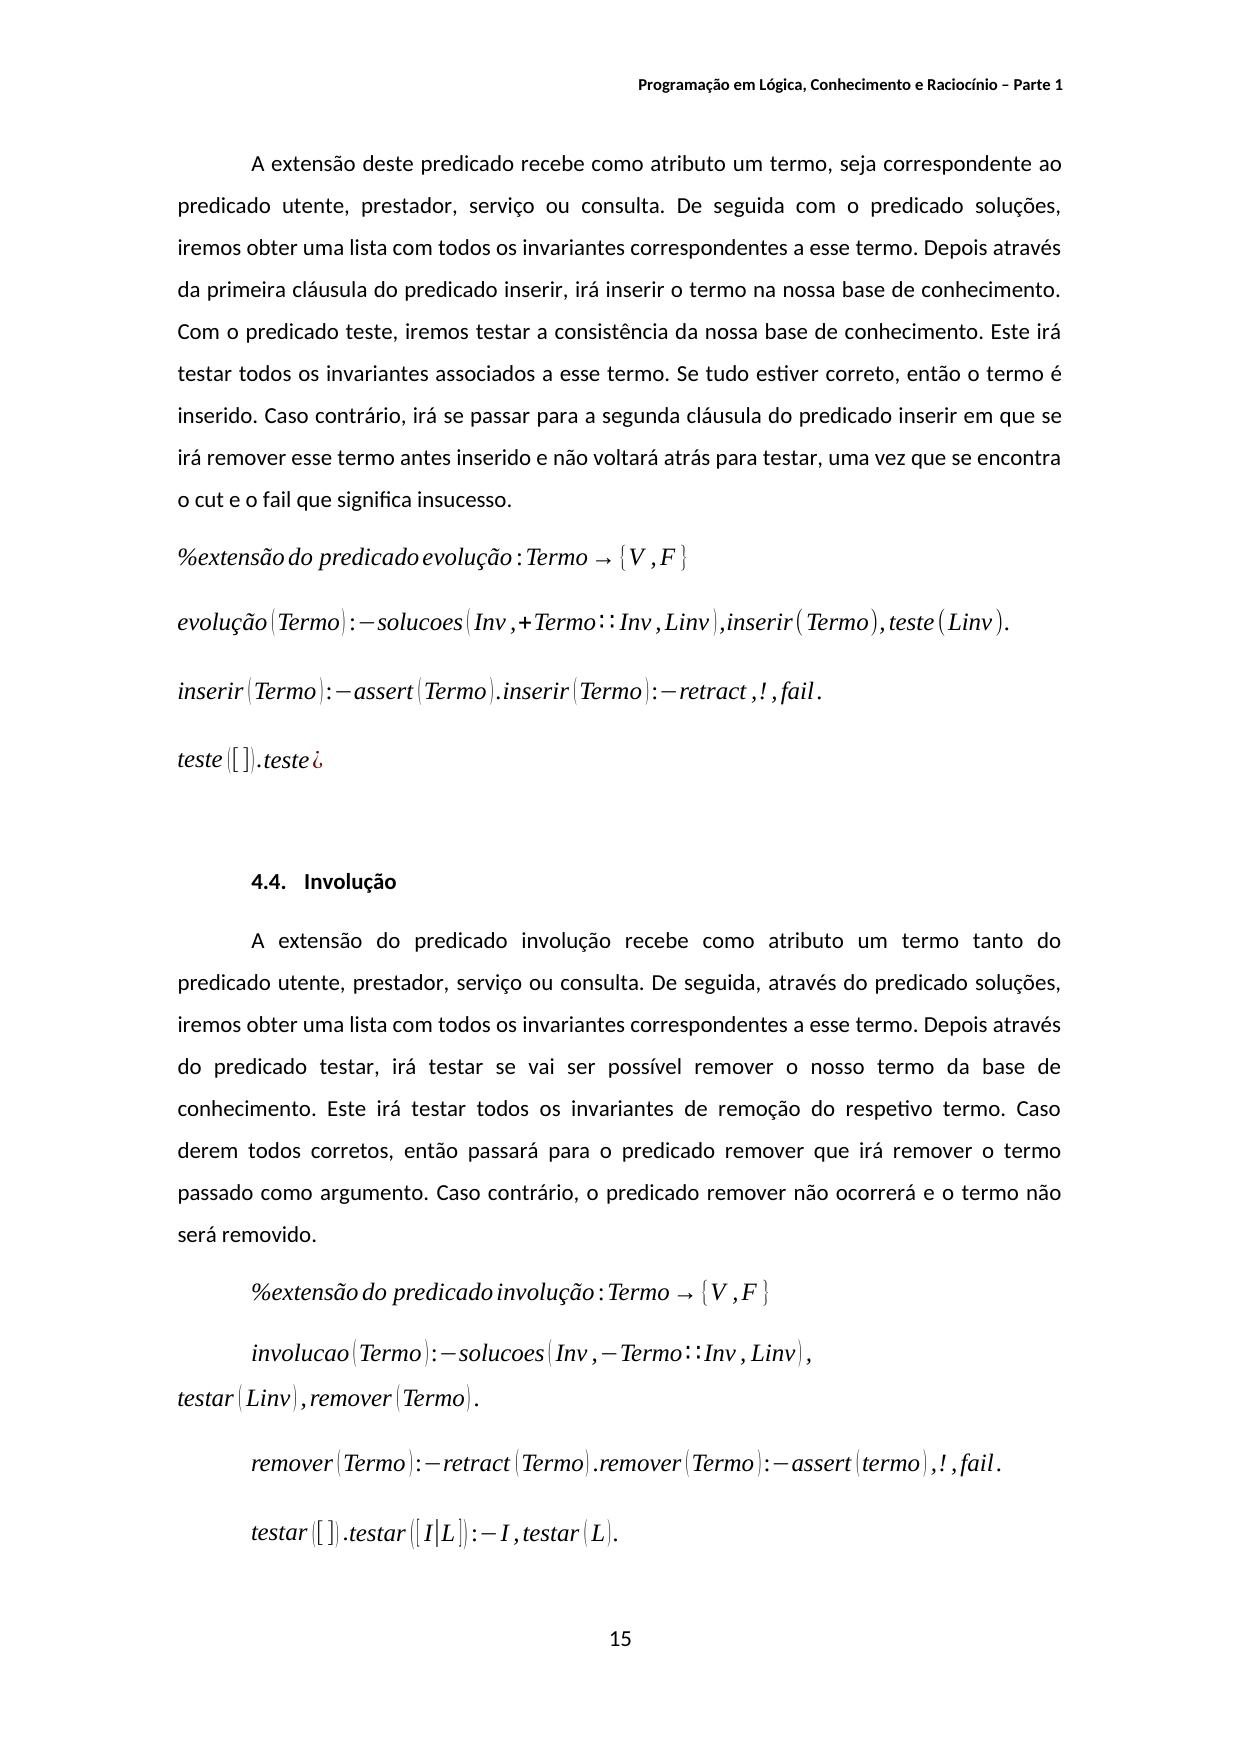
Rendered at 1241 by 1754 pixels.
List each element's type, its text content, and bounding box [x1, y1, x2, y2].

text A extensão deste predicado recebe como atributo um termo, seja correspondente ao predicado utente, prestador, serviço ou consulta. De seguida com o predicado soluções, iremos obter uma lista com todos os invariantes correspondentes a esse termo. Depois através da primeira cláusula do predicado inserir, irá inserir o termo na nossa base de conhecimento. Com o predicado teste, iremos testar a consistência da nossa base de conhecimento. Este irá testar todos os invariantes associados a esse termo. Se tudo estiver correto, então o termo é inserido. Caso contrário, irá se passar para a segunda cláusula do predicado inserir em que se irá remover esse termo antes inserido e não voltará atrás para testar, uma vez que se encontra o cut e o fail que significa insucesso. [177, 149, 1063, 513]
text A extensão do predicado involução recebe como atributo um termo tanto do predicado utente, prestador, serviço ou consulta. De seguida, através do predicado soluções, iremos obter uma lista com todos os invariantes correspondentes a esse termo. Depois através do predicado testar, irá testar se vai ser possível remover o nosso termo da base de conhecimento. Este irá testar todos os invariantes de remoção do respetivo termo. Caso derem todos corretos, então passará para o predicado remover que irá remover o termo passado como argumento. Caso contrário, o predicado remover não ocorrerá e o termo não será removido. [177, 926, 1063, 1248]
list Involução [251, 867, 1063, 895]
